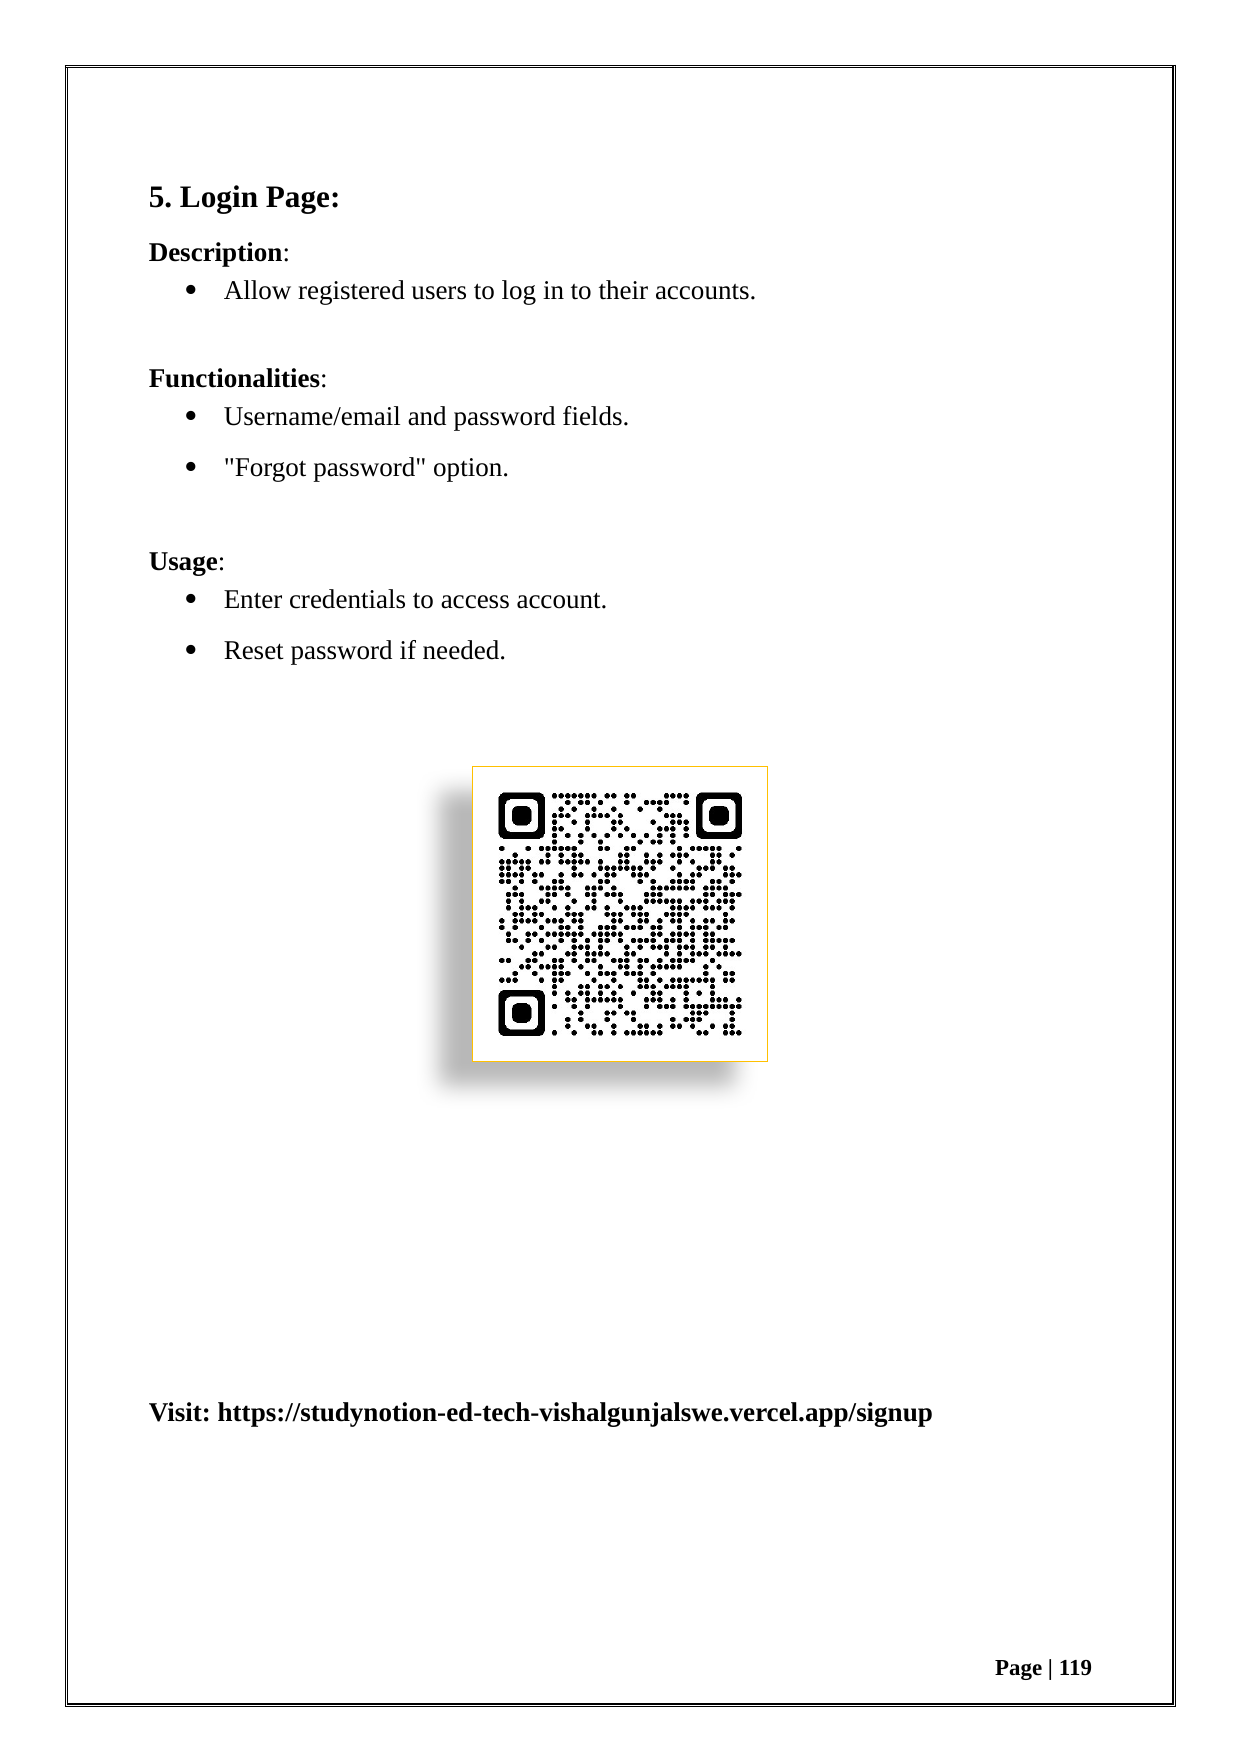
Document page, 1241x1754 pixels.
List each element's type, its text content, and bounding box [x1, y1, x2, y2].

subtitle Visit: https://studynotion-ed-tech-vishalgunjalswe.vercel.app/signup [148, 1396, 1092, 1428]
subtitle Enter credentials to access account. [186, 583, 1092, 614]
subtitle Reset password if needed. [186, 634, 1092, 665]
subtitle "Forgot password" option. [186, 451, 1092, 482]
subtitle Allow registered users to log in to their accounts. [186, 274, 1092, 305]
subtitle Description: [148, 236, 1092, 267]
picture [473, 767, 767, 1061]
subtitle 5. Login Page: [148, 178, 1092, 214]
subtitle Username/email and password fields. [186, 400, 1092, 431]
subtitle Functionalities: [148, 362, 1092, 394]
subtitle Usage: [148, 545, 1092, 576]
